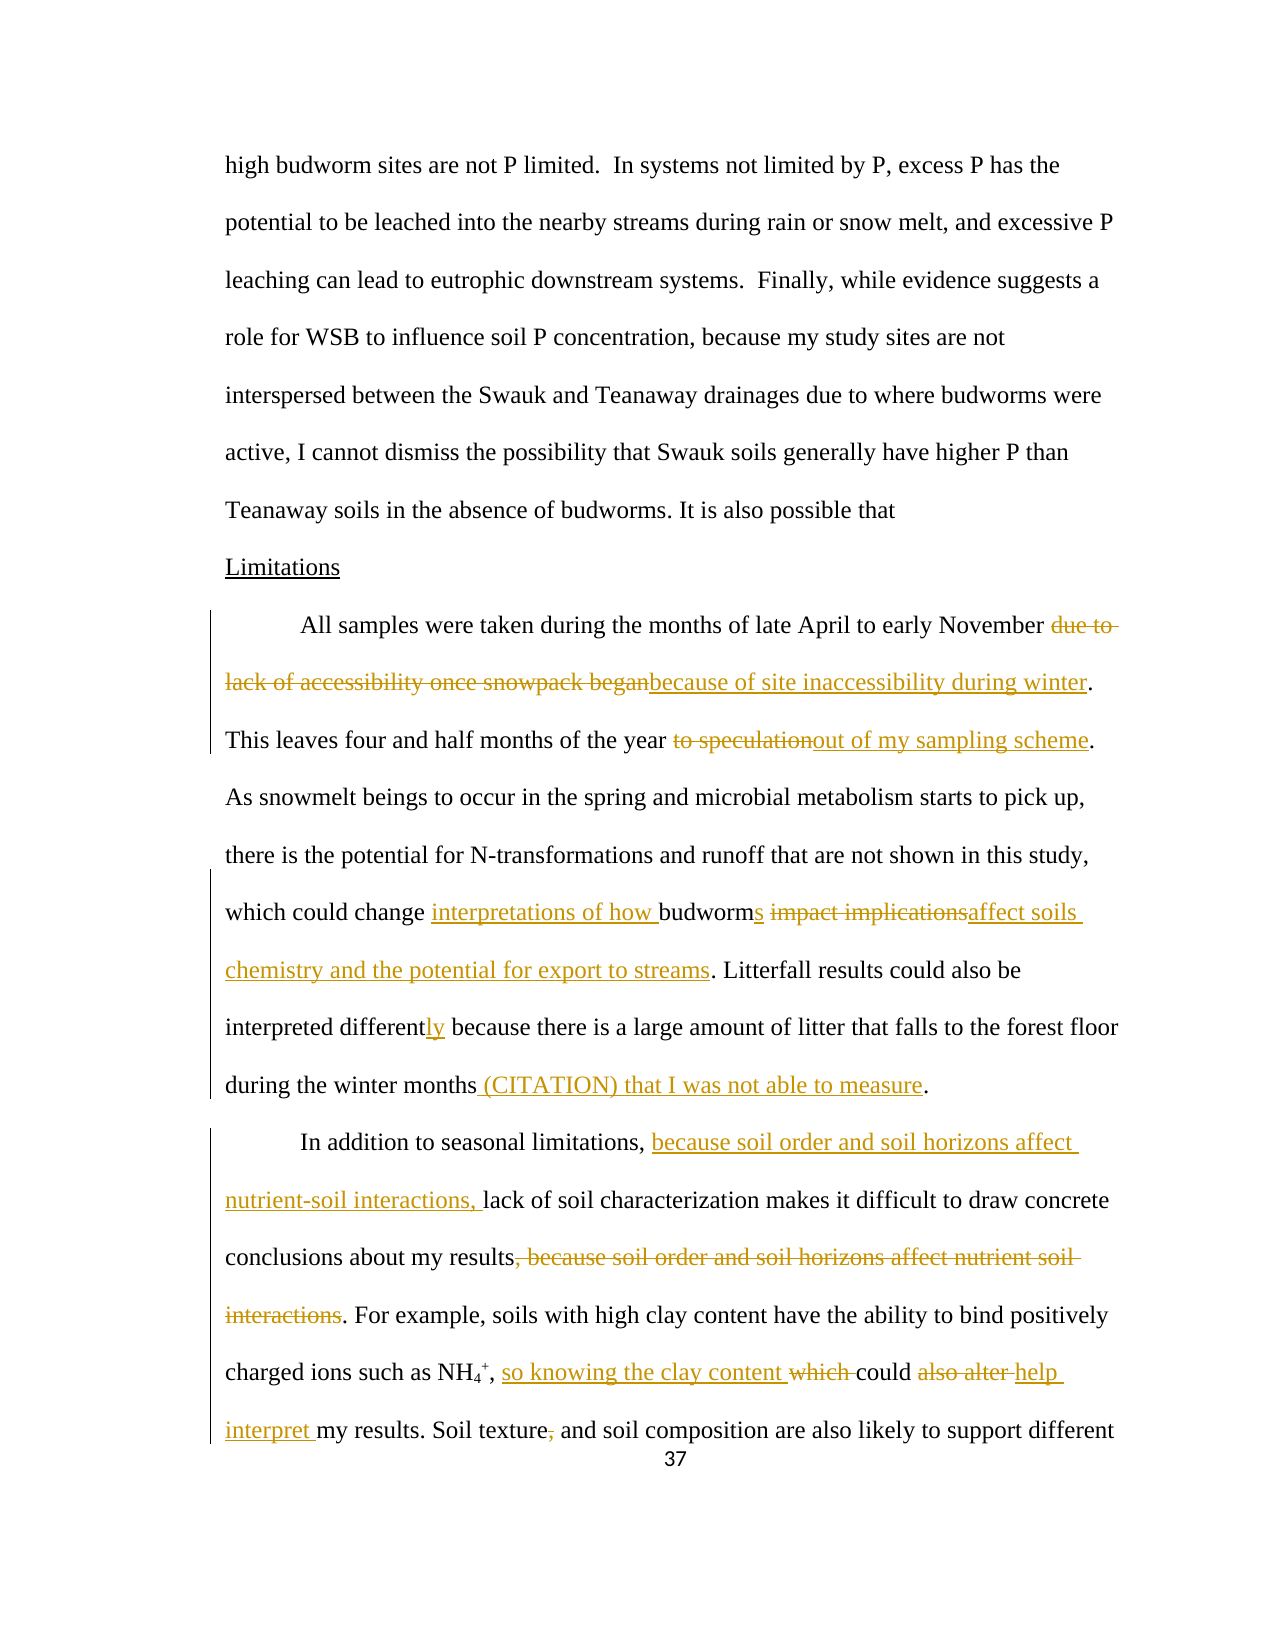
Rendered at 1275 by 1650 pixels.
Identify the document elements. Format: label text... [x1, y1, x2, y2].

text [225, 1127, 1125, 1444]
text All samples were taken during the months of late April to early November . This leaves four and half months of the year . As snowmelt beings to occur in the spring and microbial metabolism starts to pick up, there is the potential for N-transformations and runoff that are not shown in this study, which could change budworm . Litterfall results could also be interpreted different because there is a large amount of litter that falls to the forest floor during the winter months. [225, 610, 1125, 1099]
text Limitations [225, 552, 1125, 581]
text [225, 150, 1125, 524]
